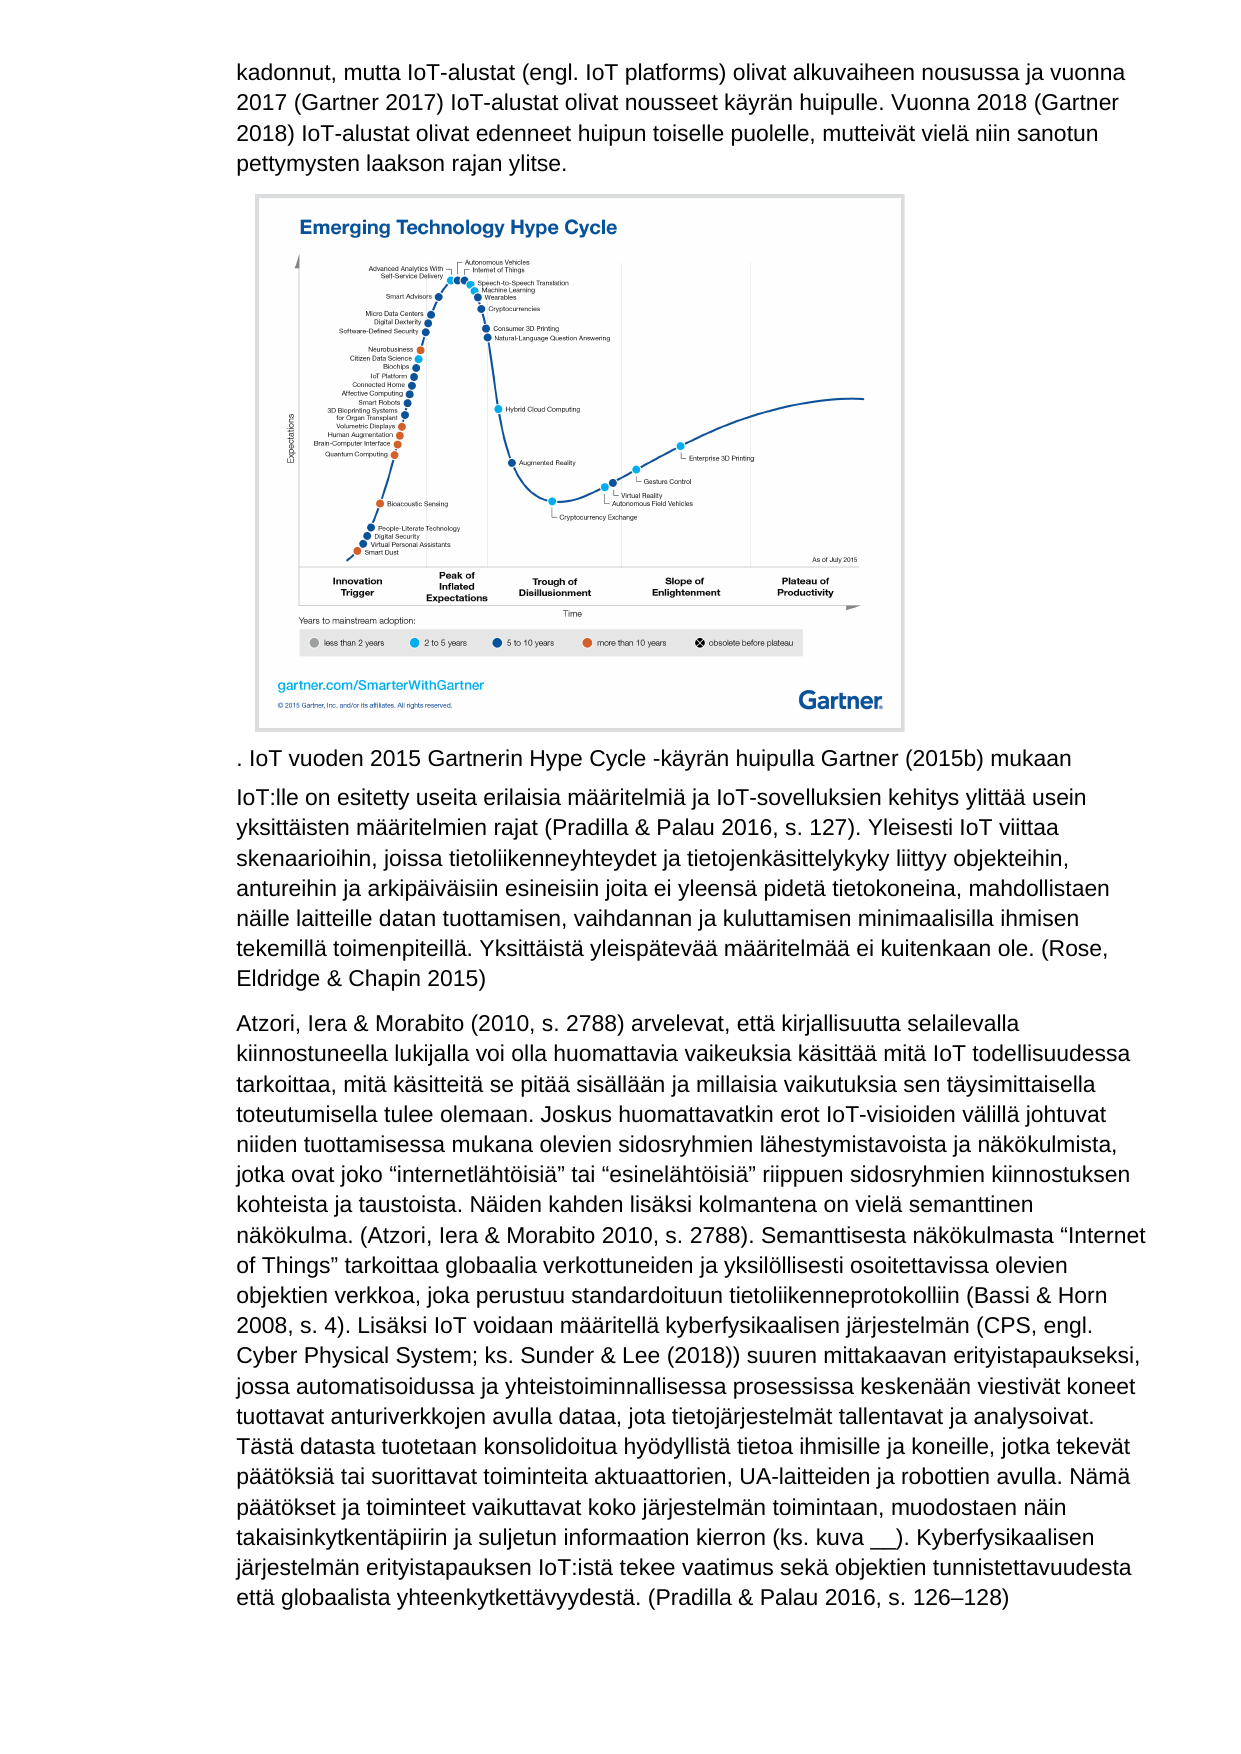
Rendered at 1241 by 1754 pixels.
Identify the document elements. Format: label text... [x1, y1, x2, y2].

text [236, 59, 1152, 176]
text Atzori, Iera & Morabito (2010, s. 2788) arvelevat, että kirjallisuutta selailevalla kiinnostuneella lukijalla voi olla huomattavia vaikeuksia käsittää mitä IoT todellisuudessa tarkoittaa, mitä käsitteitä se pitää sisällään ja millaisia vaikutuksia sen täysimittaisella toteutumisella tulee olemaan. Joskus huomattavatkin erot IoT-visioiden välillä johtuvat niiden tuottamisessa mukana olevien sidosryhmien lähestymistavoista ja näkökulmista, jotka ovat joko “internetlähtöisiä” tai “esinelähtöisiä” riippuen sidosryhmien kiinnostuksen kohteista ja taustoista. Näiden kahden lisäksi kolmantena on vielä semanttinen näkökulma. (Atzori, Iera & Morabito 2010, s. 2788). Semanttisesta näkökulmasta “Internet of Things” tarkoittaa globaalia verkottuneiden ja yksilöllisesti osoitettavissa olevien objektien verkkoa, joka perustuu standardoituun tietoliikenneprotokolliin (Bassi & Horn 2008, s. 4). Lisäksi IoT voidaan määritellä kyberfysikaalisen järjestelmän (CPS, engl. Cyber Physical System; ks. Sunder & Lee (2018)) suuren mittakaavan erityistapaukseksi, jossa automatisoidussa ja yhteistoiminnallisessa prosessissa keskenään viestivät koneet tuottavat anturiverkkojen avulla dataa, jota tietojärjestelmät tallentavat ja analysoivat. Tästä datasta tuotetaan konsolidoitua hyödyllistä tietoa ihmisille ja koneille, jotka tekevät päätöksiä tai suorittavat toiminteita aktuaattorien, UA-laitteiden ja robottien avulla. Nämä päätökset ja toiminteet vaikuttavat koko järjestelmän toimintaan, muodostaen näin takaisinkytkentäpiirin ja suljetun informaation kierron (ks. kuva __). Kyberfysikaalisen järjestelmän erityistapauksen IoT:istä tekee vaatimus sekä objektien tunnistettavuudesta että globaalista yhteenkytkettävyydestä. (Pradilla & Palau 2016, s. 126–128) [236, 1010, 1152, 1610]
text IoT:lle on esitetty useita erilaisia määritelmiä ja IoT-sovelluksien kehitys ylittää usein yksittäisten määritelmien rajat (Pradilla & Palau 2016, s. 127). Yleisesti IoT viittaa skenaarioihin, joissa tietoliikenneyhteydet ja tietojenkäsittelykyky liittyy objekteihin, antureihin ja arkipäiväisiin esineisiin joita ei yleensä pidetä tietokoneina, mahdollistaen näille laitteille datan tuottamisen, vaihdannan ja kuluttamisen minimaalisilla ihmisen tekemillä toimenpiteillä. Yksittäistä yleispätevää määritelmää ei kuitenkaan ole. (Rose, Eldridge & Chapin 2015) [236, 784, 1152, 992]
picture [255, 194, 905, 732]
